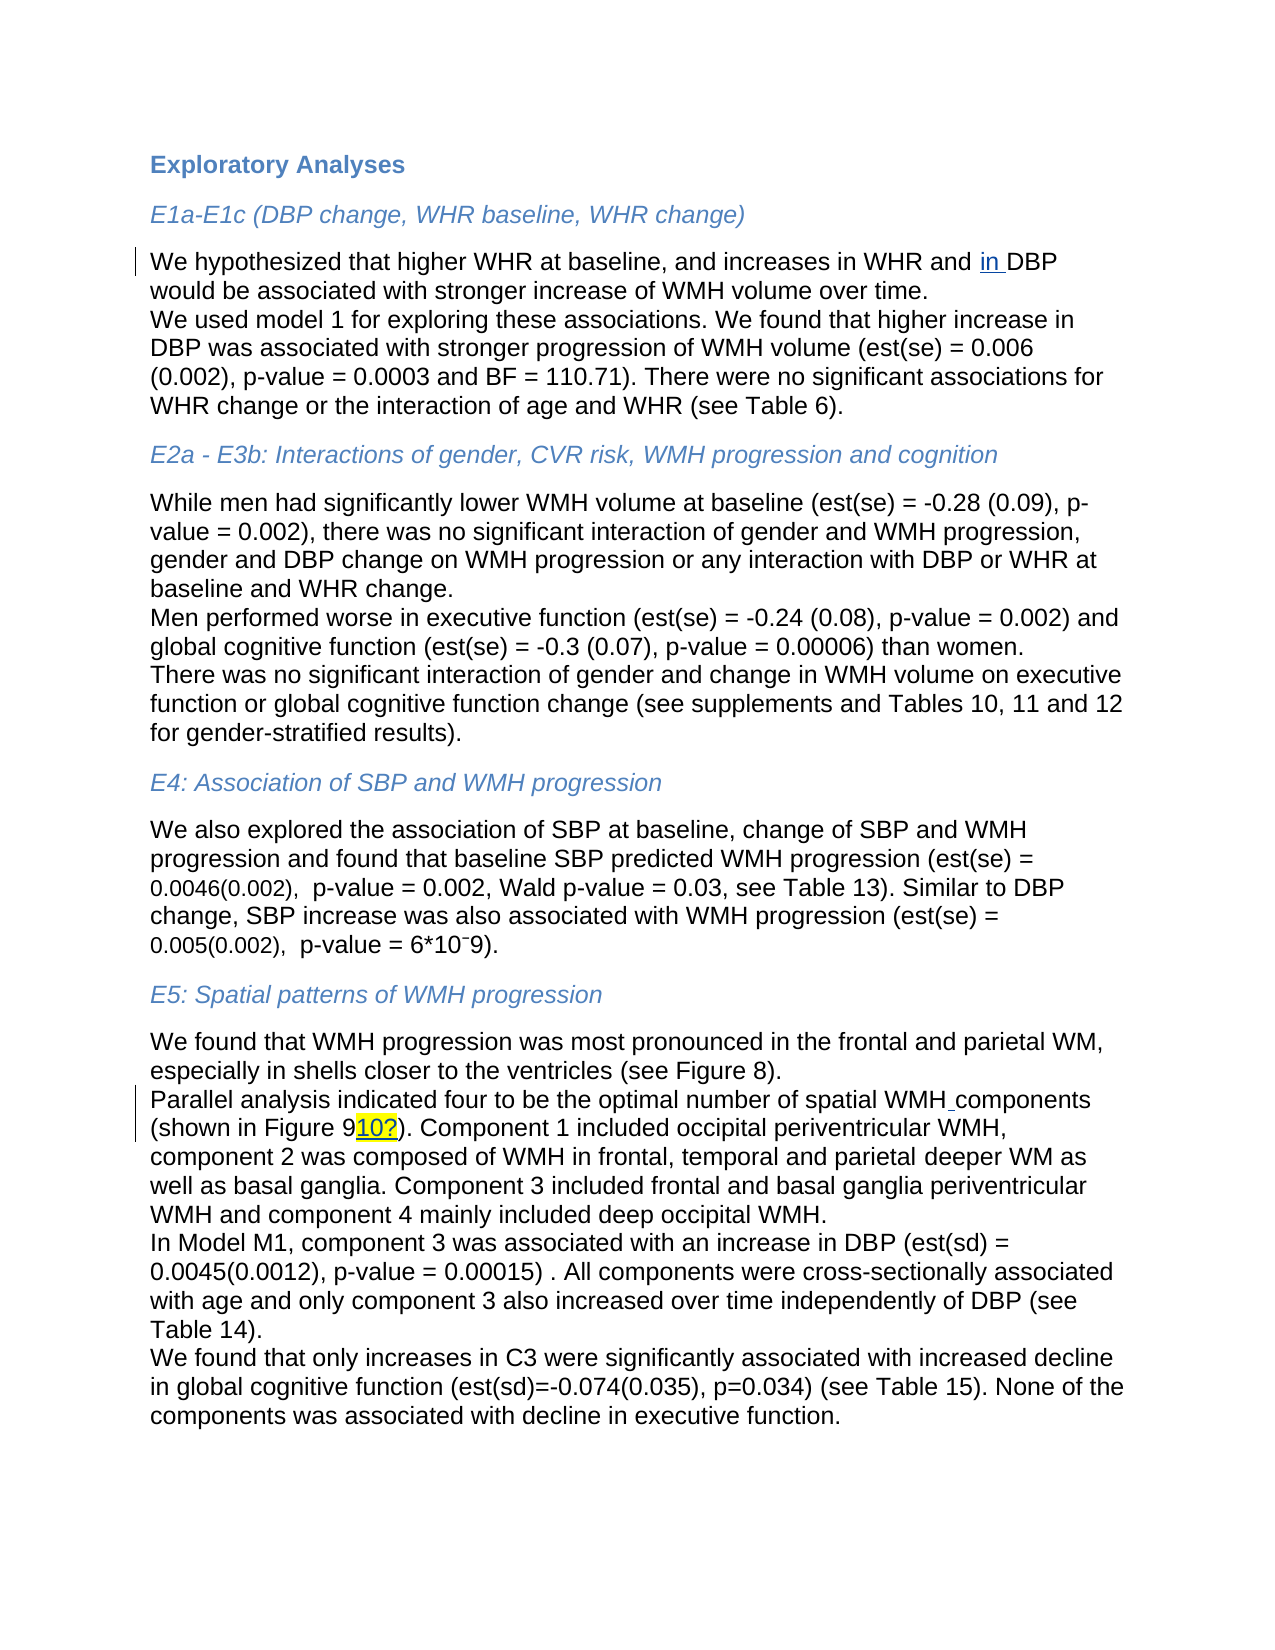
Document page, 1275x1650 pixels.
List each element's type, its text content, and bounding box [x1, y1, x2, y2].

text We found that WMH progression was most pronounced in the frontal and parietal WM, especially in shells closer to the ventricles (see Figure 8). Parallel analysis indicated four to be the optimal number of spatial WMHcomponents (shown in Figure 9). Component 1 included occipital periventricular WMH, component 2 was composed of WMH in frontal, temporal and parietal deeper WM as well as basal ganglia. Component 3 included frontal and basal ganglia periventricular WMH and component 4 mainly included deep occipital WMH. In Model M1, component 3 was associated with an increase in DBP (est(sd) = 0.0045(0.0012), p-value = 0.00015) . All components were cross-sectionally associated with age and only component 3 also increased over time independently of DBP (see Table 14). We found that only increases in C3 were significantly associated with increased decline in global cognitive function (est(sd)=-0.074(0.035), p=0.034) (see Table 15). None of the components was associated with decline in executive function. [150, 1027, 1125, 1429]
subtitle E4: Association of SBP and WMH progression [150, 767, 1125, 796]
text We also explored the association of SBP at baseline, change of SBP and WMH progression and found that baseline SBP predicted WMH progression (est(se) = 0.0046(0.002), p-value = 0.002, Wald p-value = 0.03, see Table 13). Similar to DBP change, SBP increase was also associated with WMH progression (est(se) = 0.005(0.002), p-value = 6*10⁻9). [150, 815, 1125, 959]
text We hypothesized that higher WHR at baseline, and increases in WHR and DBP would be associated with stronger increase of WMH volume over time. We used model 1 for exploring these associations. We found that higher increase in DBP was associated with stronger progression of WMH volume (est(se) = 0.006 (0.002), p-value = 0.0003 and BF = 110.71). There were no significant associations for WHR change or the interaction of age and WHR (see Table 6). [150, 247, 1125, 419]
text While men had significantly lower WMH volume at baseline (est(se) = -0.28 (0.09), p-value = 0.002), there was no significant interaction of gender and WMH progression, gender and DBP change on WMH progression or any interaction with DBP or WHR at baseline and WHR change. Men performed worse in executive function (est(se) = -0.24 (0.08), p-value = 0.002) and global cognitive function (est(se) = -0.3 (0.07), p-value = 0.00006) than women. There was no significant interaction of gender and change in WMH volume on executive function or global cognitive function change (see supplements and Tables 10, 11 and 12 for gender-stratified results). [150, 488, 1125, 747]
subtitle E1a-E1c (DBP change, WHR baseline, WHR change) [150, 199, 1125, 228]
subtitle Exploratory Analyses [150, 150, 1125, 179]
subtitle E5: Spatial patterns of WMH progression [150, 979, 1125, 1008]
subtitle E2a - E3b: Interactions of gender, CVR risk, WMH progression and cognition [150, 440, 1125, 469]
